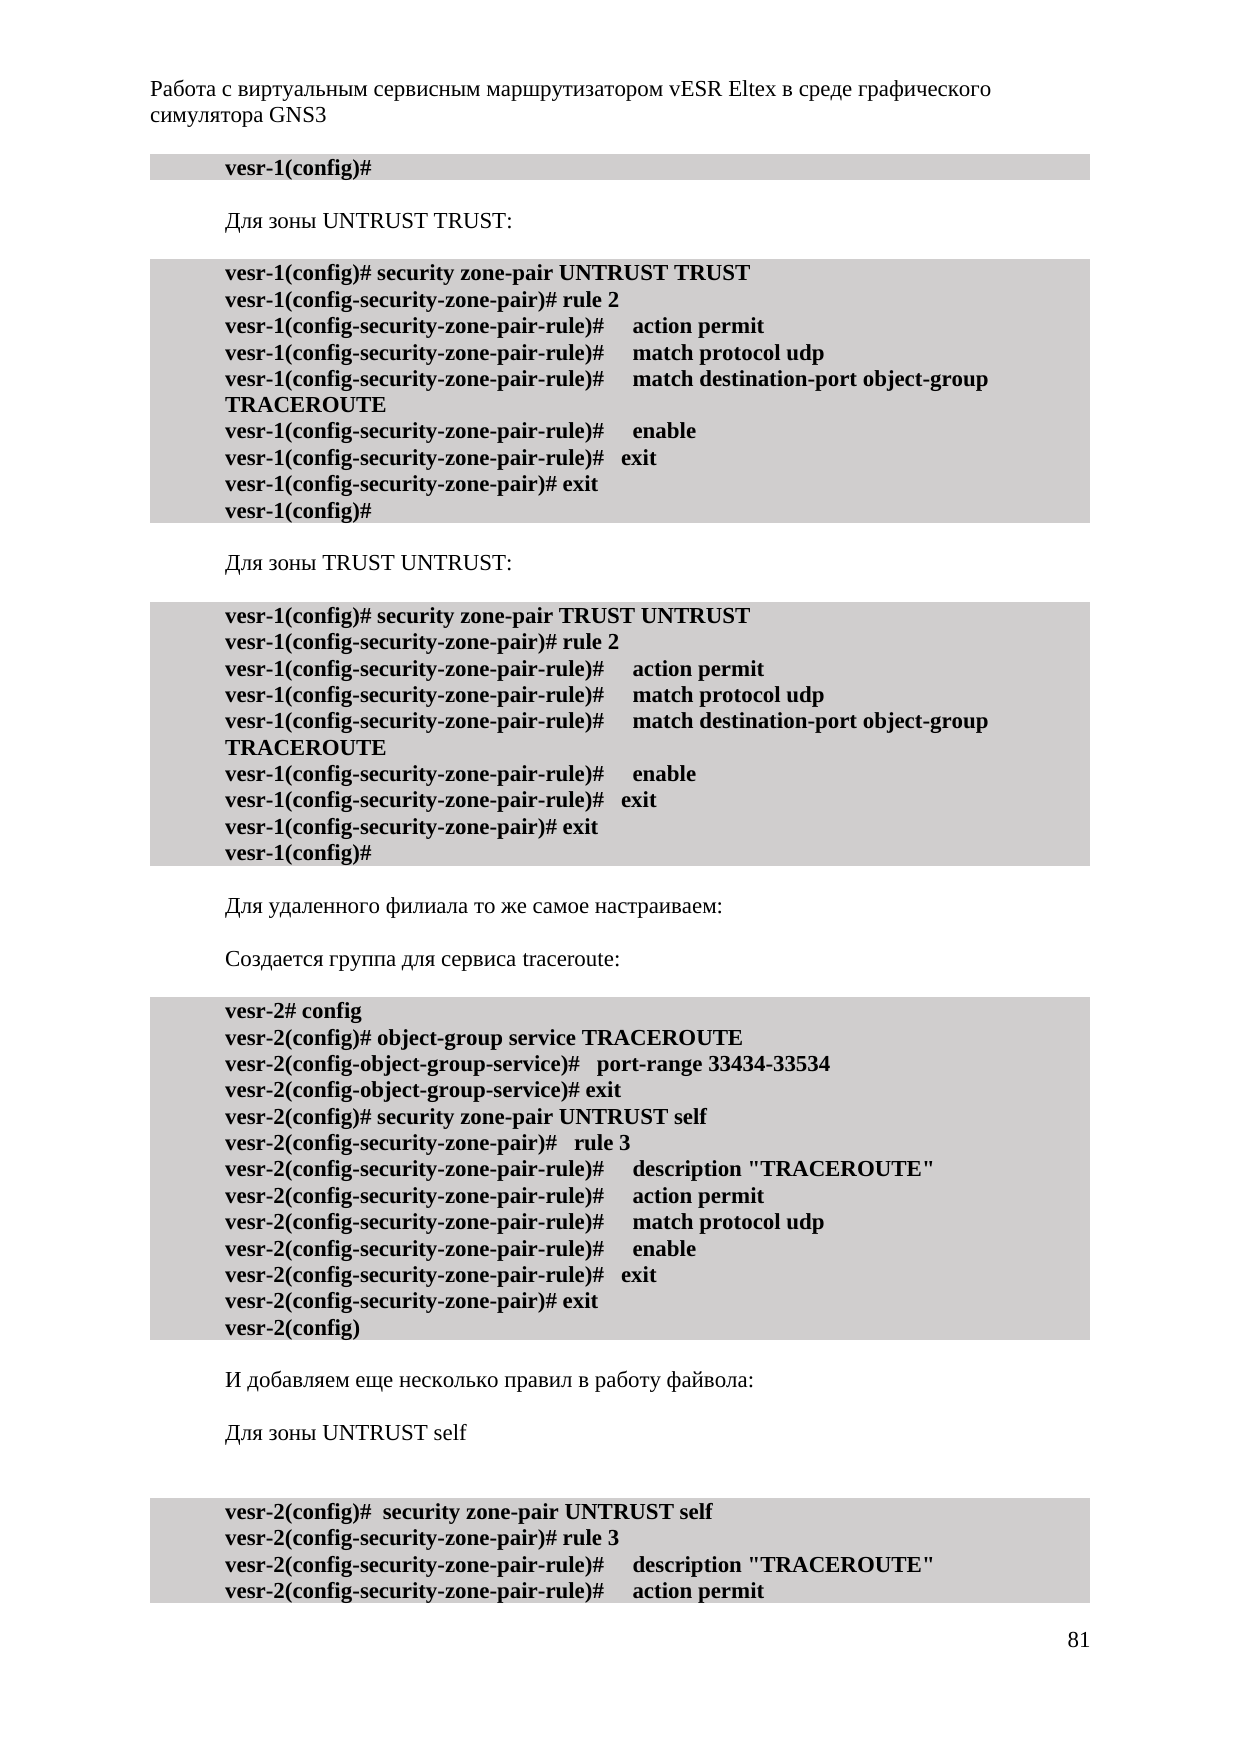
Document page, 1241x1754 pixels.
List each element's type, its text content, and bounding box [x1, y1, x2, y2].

text vesr-1(config-security-zone-pair-rule)# match protocol udp [150, 338, 1090, 365]
text vesr-2(config-security-zone-pair-rule)# enable [150, 1234, 1090, 1261]
text vesr-2(config-security-zone-pair-rule)# action permit [150, 1182, 1090, 1208]
text vesr-2(config-security-zone-pair-rule)# action permit [150, 1577, 1090, 1603]
text Для зоны UNTRUST self [150, 1419, 1090, 1445]
text vesr-1(config-security-zone-pair-rule)# match destination-port object-group [150, 365, 1090, 391]
text vesr-1(config-security-zone-pair)# rule 2 [150, 286, 1090, 312]
text vesr-2(config) [150, 1314, 1090, 1340]
text vesr-1(config)# [150, 839, 1090, 866]
text vesr-1(config-security-zone-pair-rule)# exit [150, 444, 1090, 470]
text vesr-1(config)# security zone-pair UNTRUST TRUST [150, 259, 1090, 286]
text vesr-1(config-security-zone-pair)# exit [150, 813, 1090, 839]
text vesr-2(config-security-zone-pair-rule)# match protocol udp [150, 1208, 1090, 1234]
text vesr-2(config)# object-group service TRACEROUTE [150, 1024, 1090, 1050]
text vesr-1(config)# security zone-pair TRUST UNTRUST [150, 602, 1090, 628]
text vesr-1(config-security-zone-pair-rule)# enable [150, 760, 1090, 787]
text vesr-1(config-security-zone-pair-rule)# match destination-port object-group [150, 707, 1090, 734]
text Для удаленного филиала то же самое настраиваем: [150, 892, 1090, 918]
text vesr-2(config-security-zone-pair-rule)# description "TRACEROUTE" [150, 1156, 1090, 1182]
text Создается группа для сервиса traceroute: [150, 945, 1090, 971]
text vesr-1(config)# [150, 497, 1090, 523]
text vesr-2(config-security-zone-pair)# exit [150, 1287, 1090, 1314]
text vesr-2(config-object-group-service)# exit [150, 1076, 1090, 1103]
text vesr-2(config-security-zone-pair)# rule 3 [150, 1129, 1090, 1156]
text vesr-1(config-security-zone-pair-rule)# action permit [150, 655, 1090, 681]
text vesr-2(config-security-zone-pair)# rule 3 [150, 1524, 1090, 1551]
text vesr-2(config-security-zone-pair-rule)# description "TRACEROUTE" [150, 1551, 1090, 1577]
text vesr-2# config [150, 997, 1090, 1024]
text Для зоны TRUST UNTRUST: [150, 549, 1090, 576]
text vesr-1(config)# [150, 154, 1090, 180]
text vesr-2(config)# security zone-pair UNTRUST self [150, 1103, 1090, 1129]
text vesr-2(config)# security zone-pair UNTRUST self [150, 1498, 1090, 1524]
text vesr-2(config-object-group-service)# port-range 33434-33534 [150, 1050, 1090, 1076]
text vesr-1(config-security-zone-pair-rule)# enable [150, 418, 1090, 444]
text vesr-1(config-security-zone-pair-rule)# exit [150, 787, 1090, 813]
text Для зоны UNTRUST TRUST: [150, 207, 1090, 233]
text vesr-1(config-security-zone-pair)# exit [150, 470, 1090, 497]
text И добавляем еще несколько правил в работу файвола: [150, 1366, 1090, 1393]
text TRACEROUTE [150, 391, 1090, 418]
text vesr-1(config-security-zone-pair-rule)# match protocol udp [150, 681, 1090, 707]
text vesr-2(config-security-zone-pair-rule)# exit [150, 1261, 1090, 1287]
text vesr-1(config-security-zone-pair-rule)# action permit [150, 312, 1090, 338]
text TRACEROUTE [150, 734, 1090, 760]
text vesr-1(config-security-zone-pair)# rule 2 [150, 628, 1090, 655]
